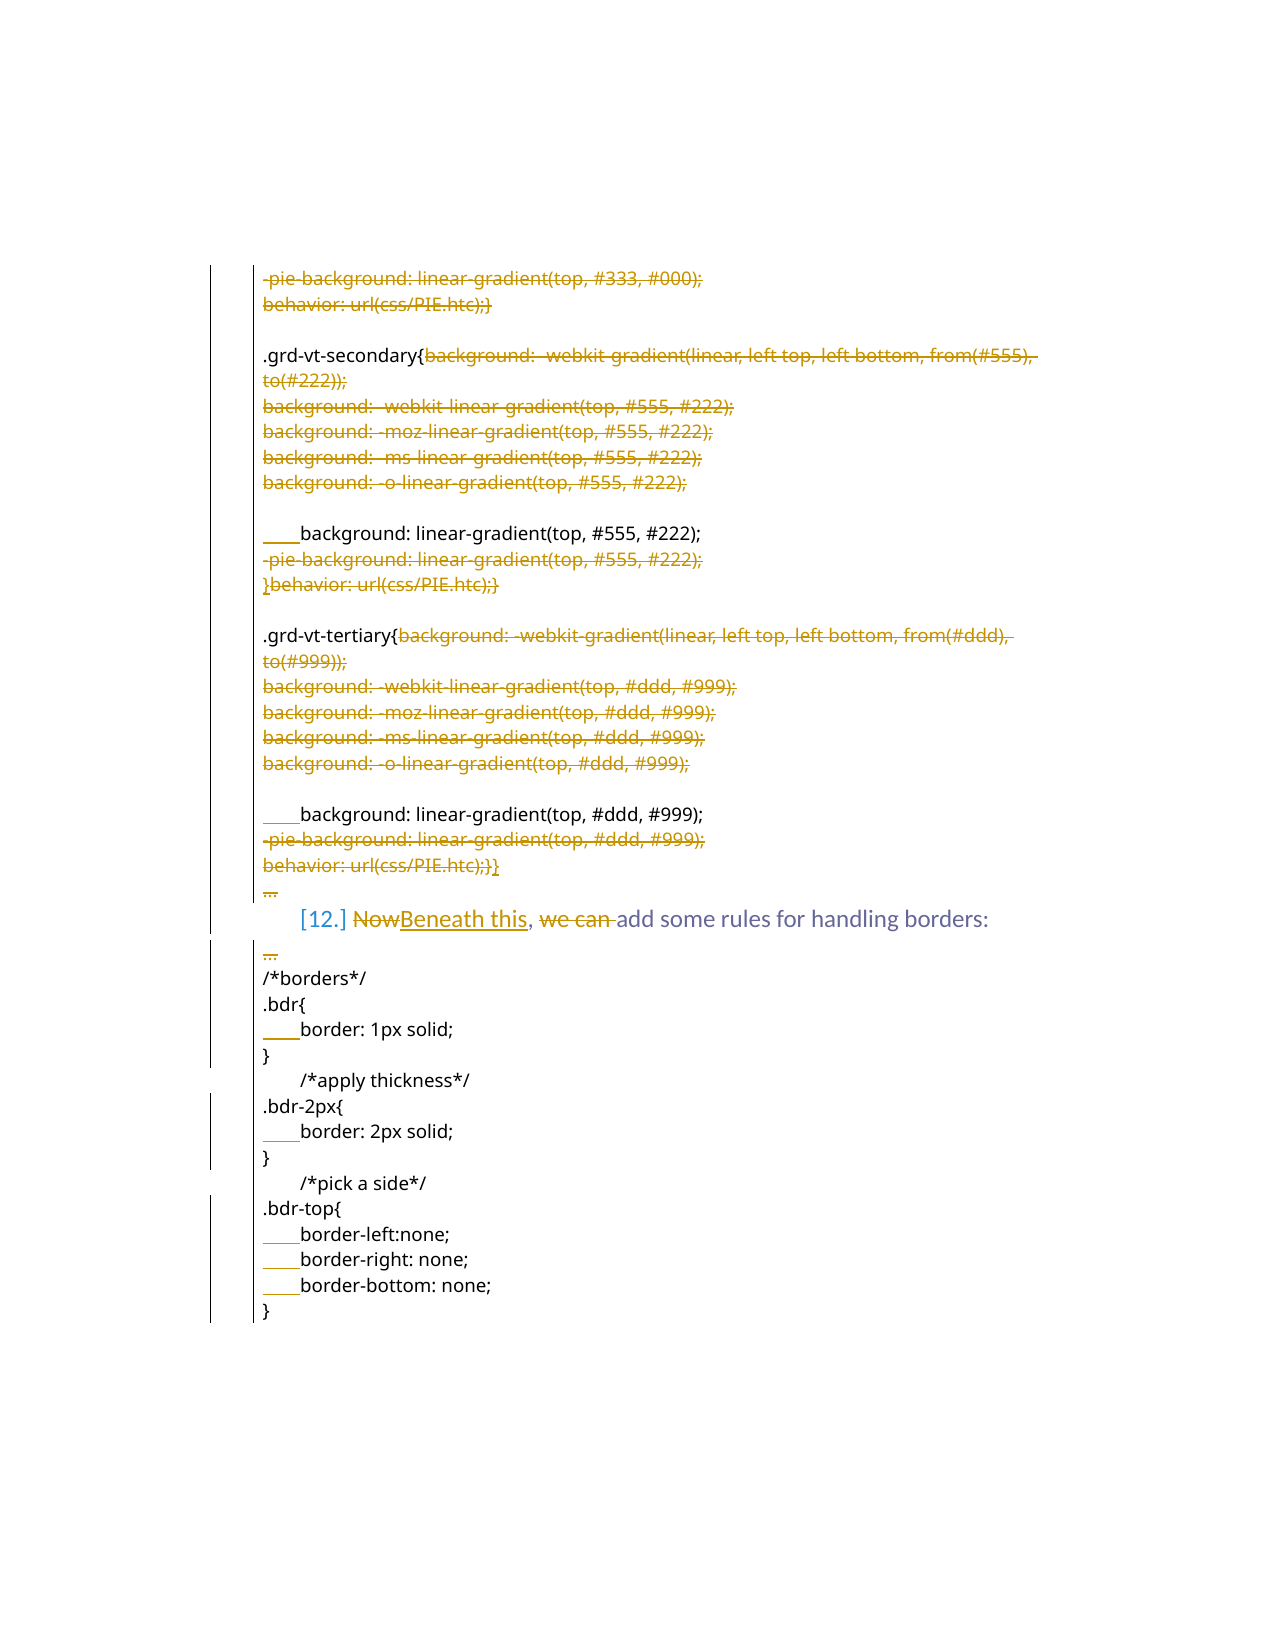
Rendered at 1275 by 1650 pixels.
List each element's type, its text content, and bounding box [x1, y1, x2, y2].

text background: linear-gradient(top, #555, #222); [254, 521, 1050, 546]
list border-left:none; [254, 1221, 1050, 1246]
text background: linear-gradient(top, #ddd, #999); [254, 801, 1050, 827]
text .bdr{ [254, 991, 1050, 1017]
text /*apply thickness*/ [254, 1068, 1050, 1093]
list border-right: none; [254, 1246, 1050, 1272]
list } [254, 1297, 1050, 1323]
list , add some rules for handling borders: [300, 903, 1012, 934]
text /*borders*/ [254, 966, 1050, 991]
list border: 2px solid; [254, 1119, 1050, 1144]
text .grd-vt-secondary{ [254, 342, 1050, 393]
list } [254, 1144, 1050, 1170]
list } [254, 1042, 1050, 1068]
text /*pick a side*/ [254, 1170, 1050, 1195]
text .bdr-2px{ [254, 1093, 1050, 1119]
text .bdr-top{ [254, 1195, 1050, 1221]
list border-bottom: none; [254, 1272, 1050, 1297]
text .grd-vt-tertiary{ [254, 623, 1050, 674]
list border: 1px solid; [254, 1017, 1050, 1042]
